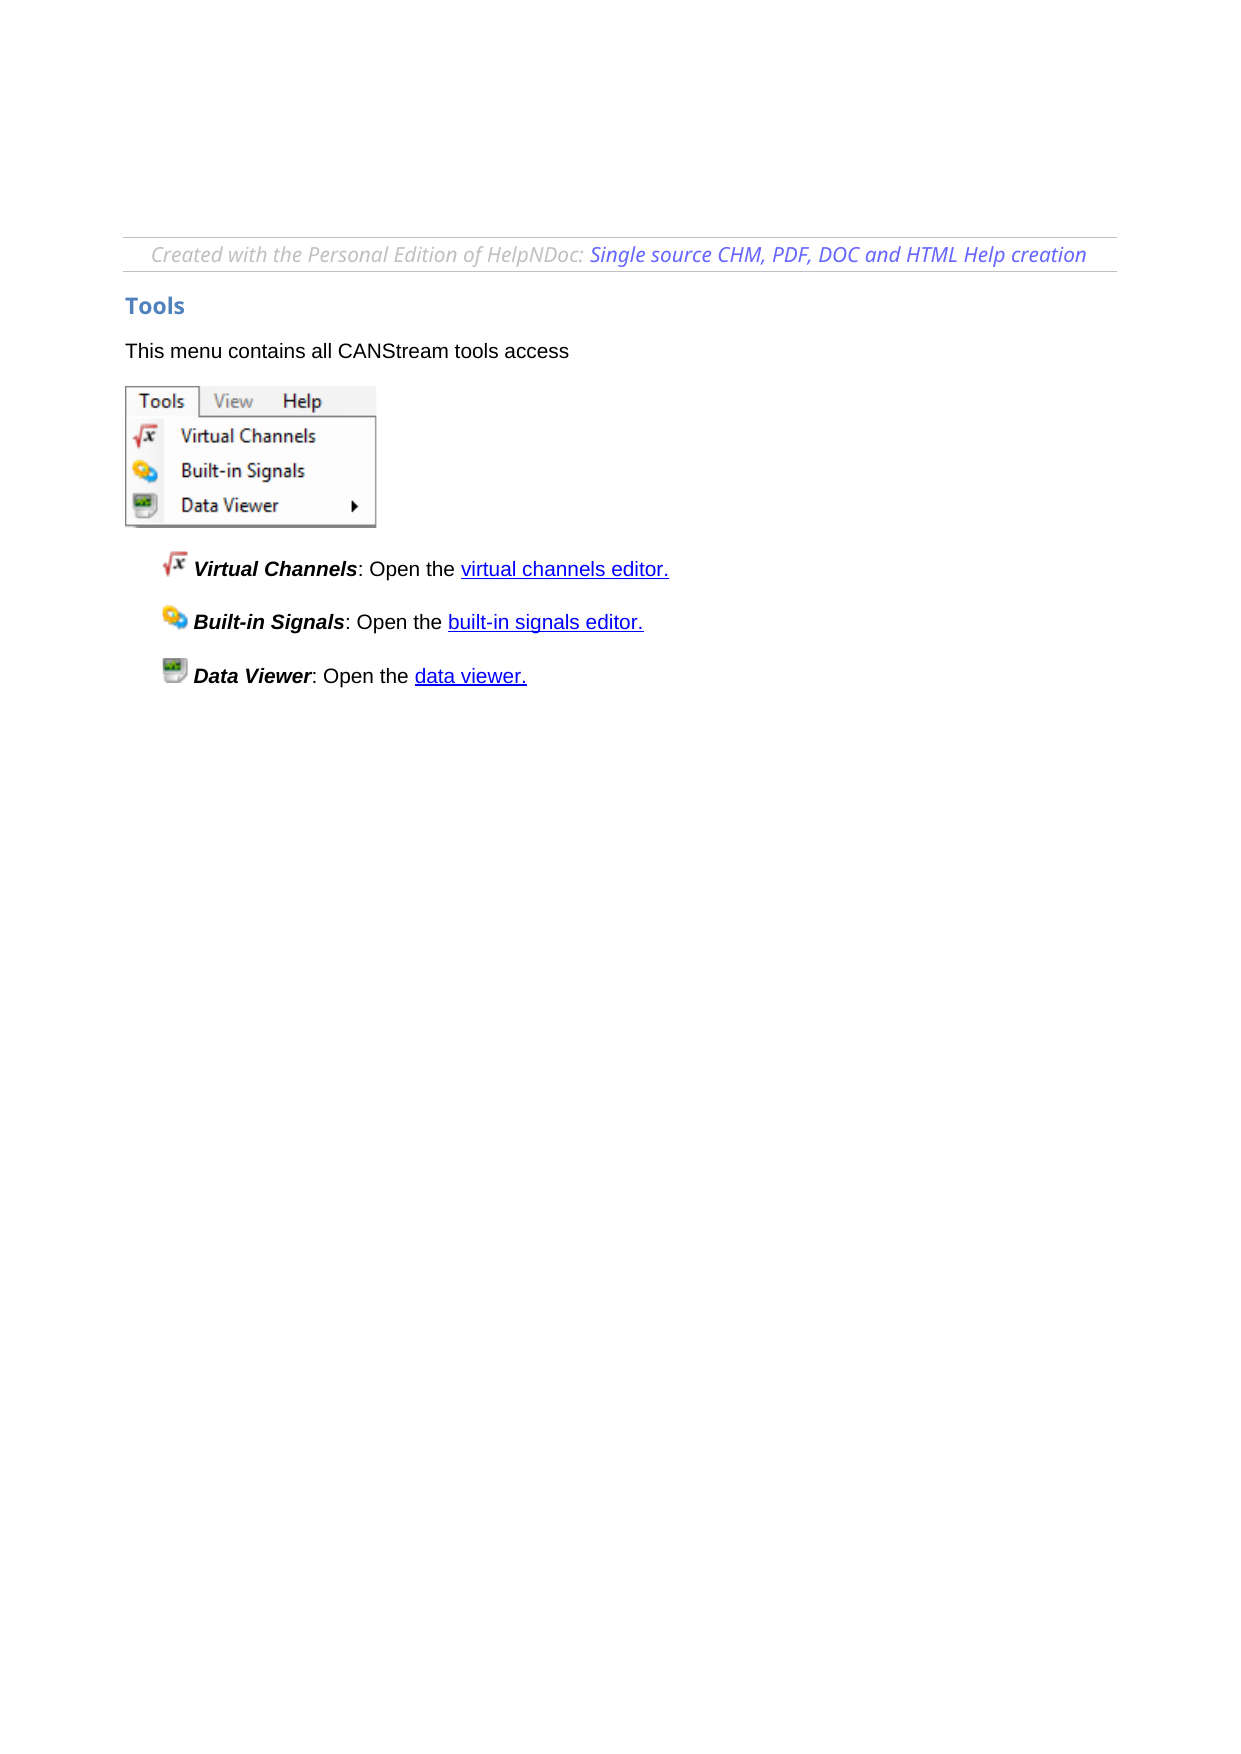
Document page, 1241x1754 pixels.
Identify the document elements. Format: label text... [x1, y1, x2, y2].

picture [162, 604, 188, 630]
picture [162, 551, 188, 577]
text Virtual Channels: Open the virtual channels editor. [162, 551, 1115, 581]
picture [162, 658, 188, 683]
picture [125, 386, 377, 528]
text This menu contains all CANStream tools access [125, 339, 1115, 363]
text Built-in Signals: Open the built-in signals editor. [162, 605, 1115, 634]
text Data Viewer: Open the data viewer. [162, 658, 1115, 687]
text Tools [123, 288, 1117, 323]
text Created with the Personal Edition of HelpNDoc: Single source CHM, PDF, DOC and HTML Help creation [123, 238, 1117, 271]
